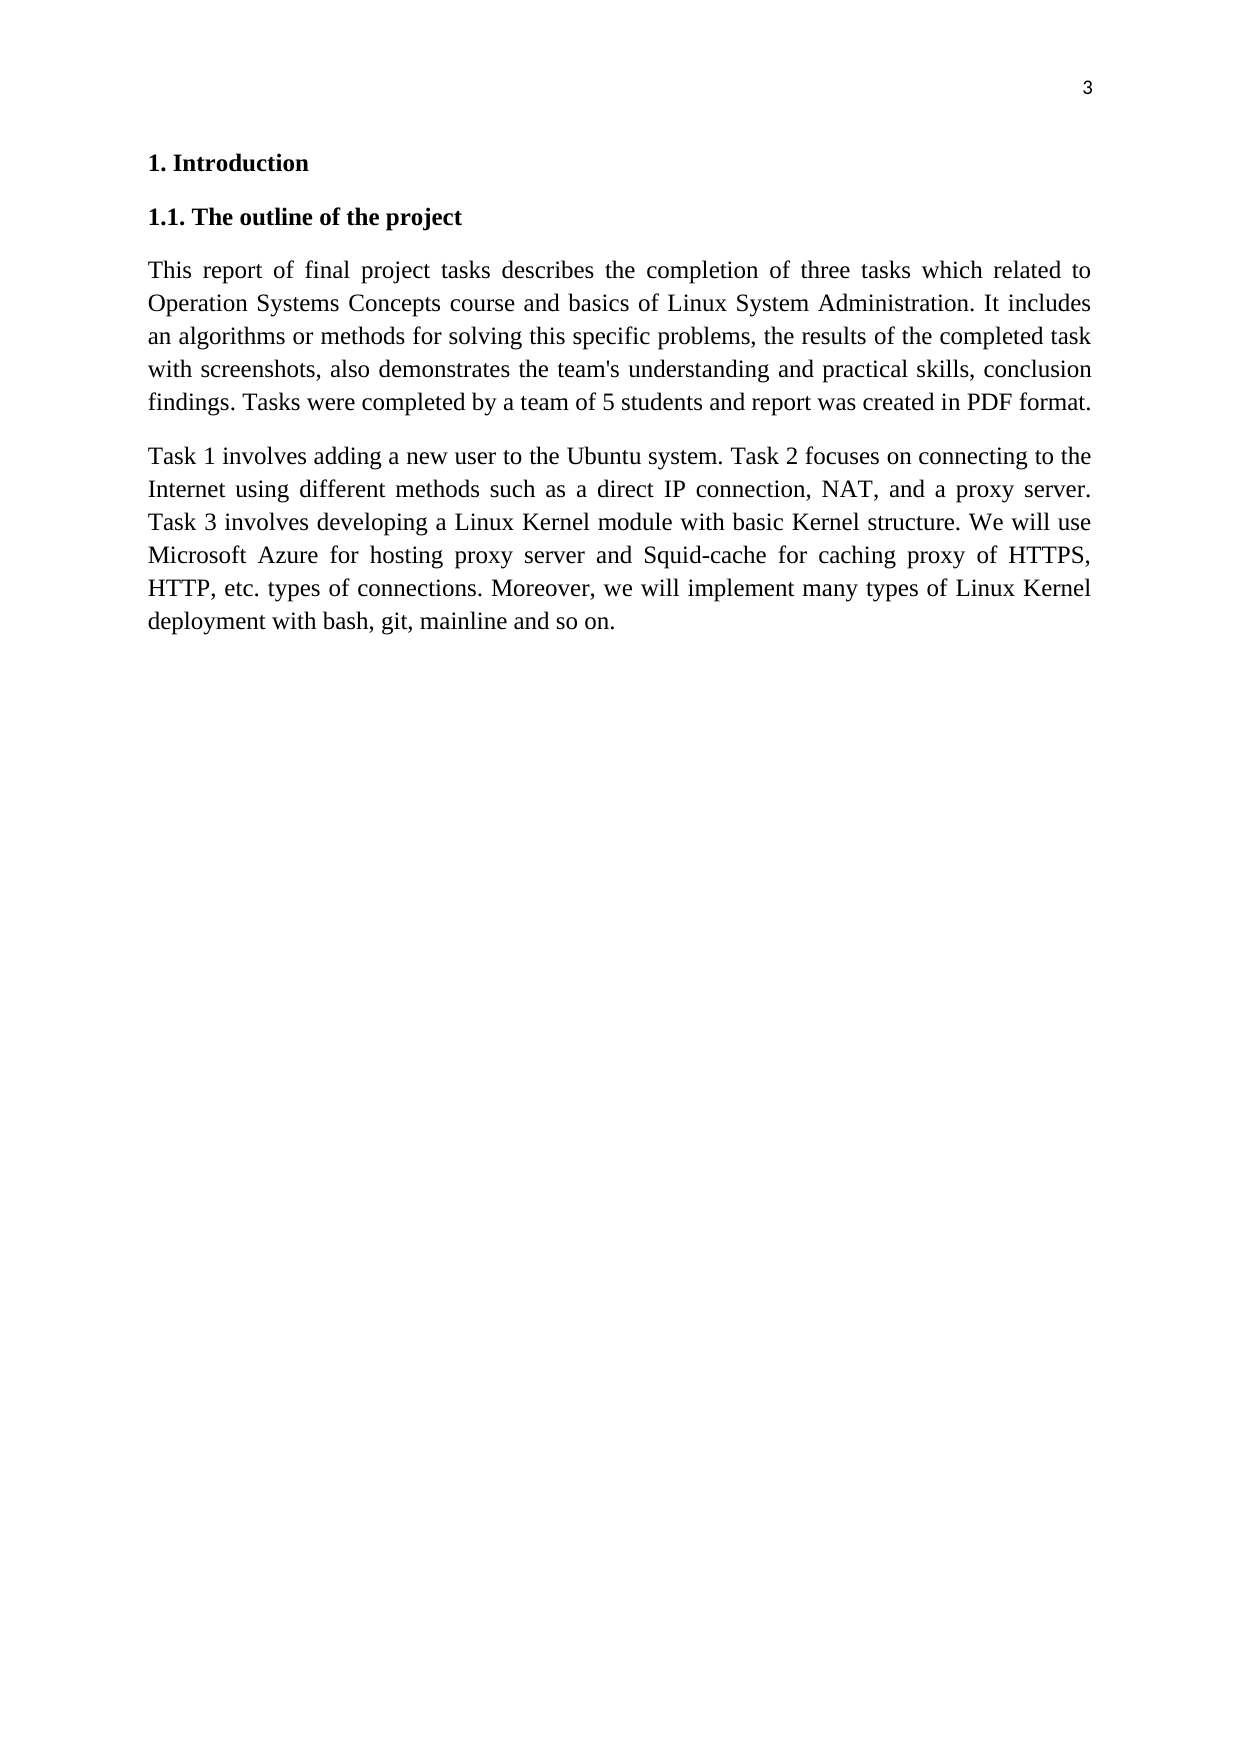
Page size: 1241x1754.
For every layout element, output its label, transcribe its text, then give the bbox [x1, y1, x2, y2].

text This report of final project tasks describes the completion of three tasks which related to Operation Systems Concepts course and basics of Linux System Administration. It includes an algorithms or methods for solving this specific problems, the results of the completed task with screenshots, also demonstrates the team's understanding and practical skills, conclusion findings. Tasks were completed by a team of 5 students and report was created in PDF format. [148, 255, 1092, 416]
text 1. Introduction [148, 148, 1092, 176]
text 1.1. The outline of the project [148, 202, 1092, 230]
text Task 1 involves adding a new user to the Ubuntu system. Task 2 focuses on connecting to the Internet using different methods such as a direct IP connection, NAT, and a proxy server. Task 3 involves developing a Linux Kernel module with basic Kernel structure. We will use Microsoft Azure for hosting proxy server and Squid-cache for caching proxy of HTTPS, HTTP, etc. types of connections. Moreover, we will implement many types of Linux Kernel deployment with bash, git, mainline and so on. [148, 441, 1092, 635]
